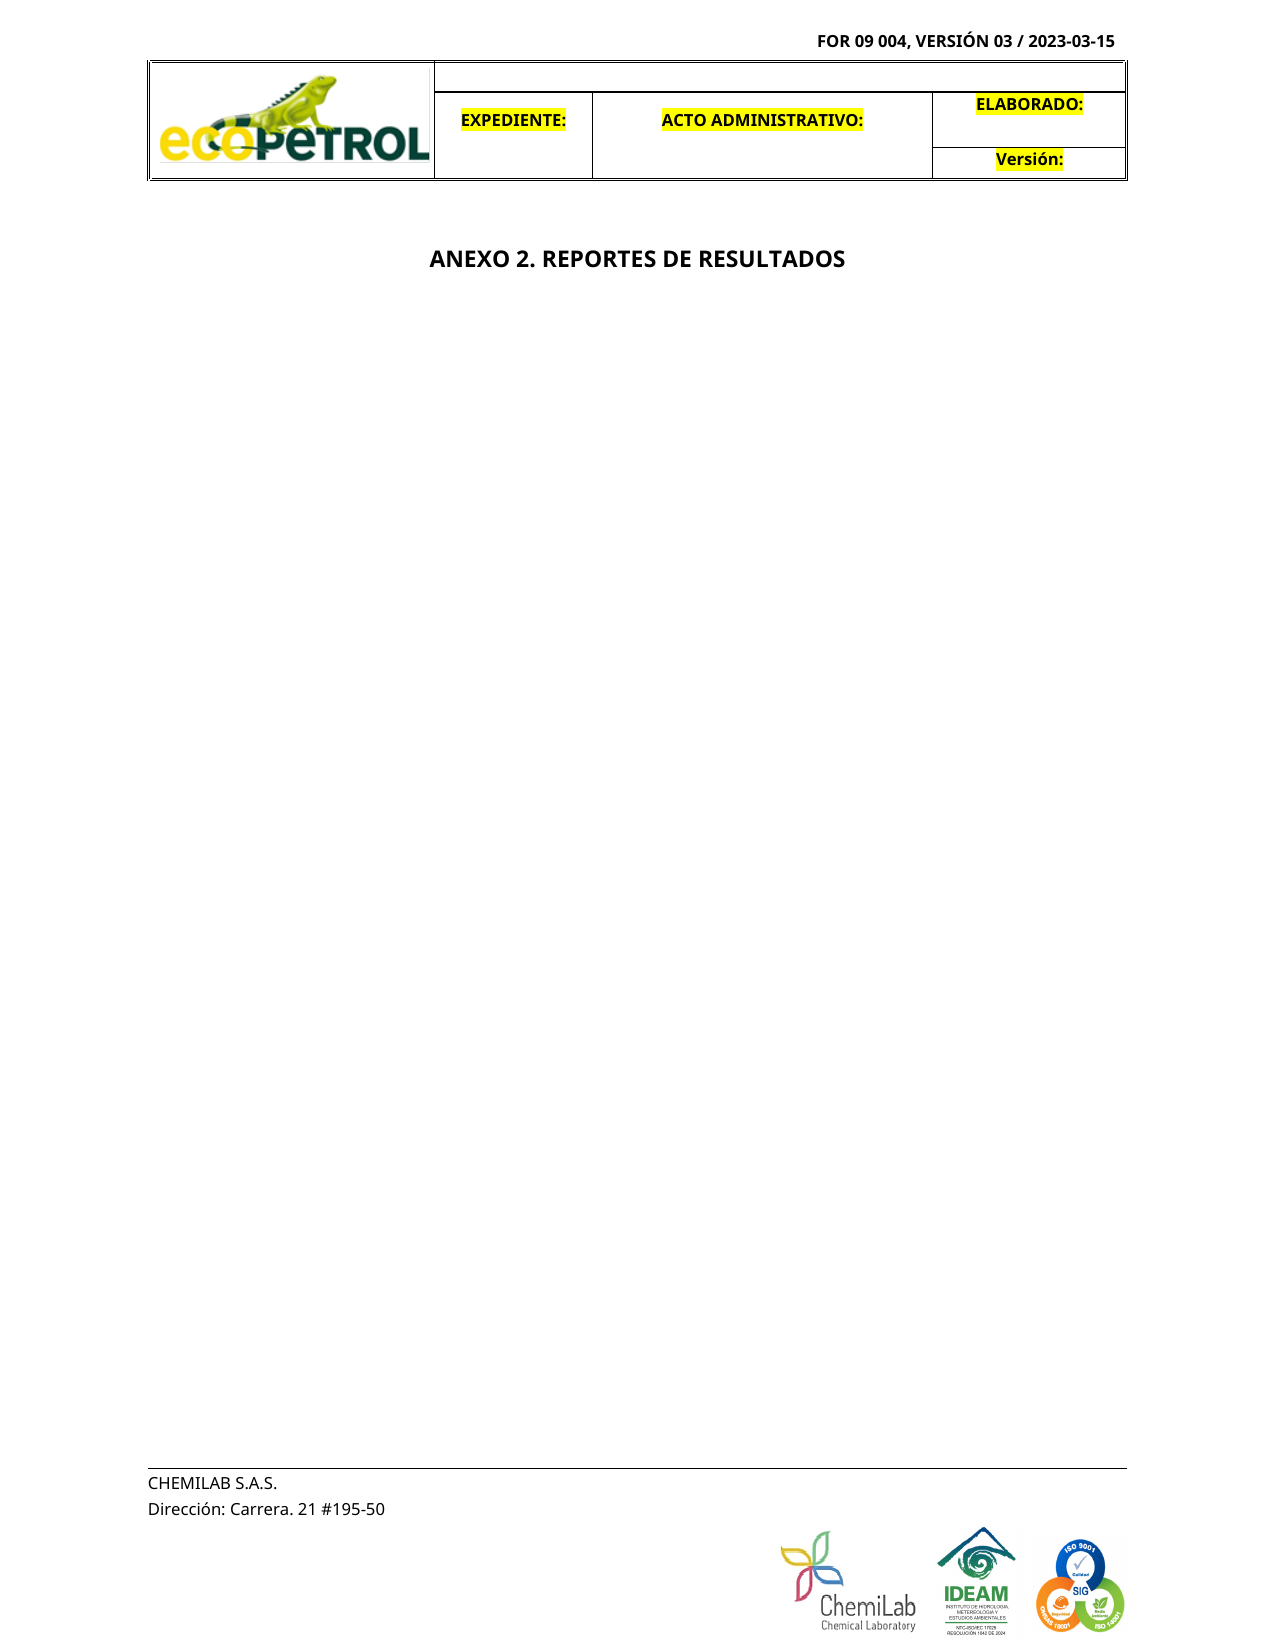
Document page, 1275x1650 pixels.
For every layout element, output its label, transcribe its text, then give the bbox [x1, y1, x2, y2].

picture [159, 68, 432, 165]
text ANEXO 2. REPORTES DE RESULTADOS [148, 243, 1127, 274]
picture [1032, 1534, 1128, 1636]
picture [775, 1523, 1024, 1647]
